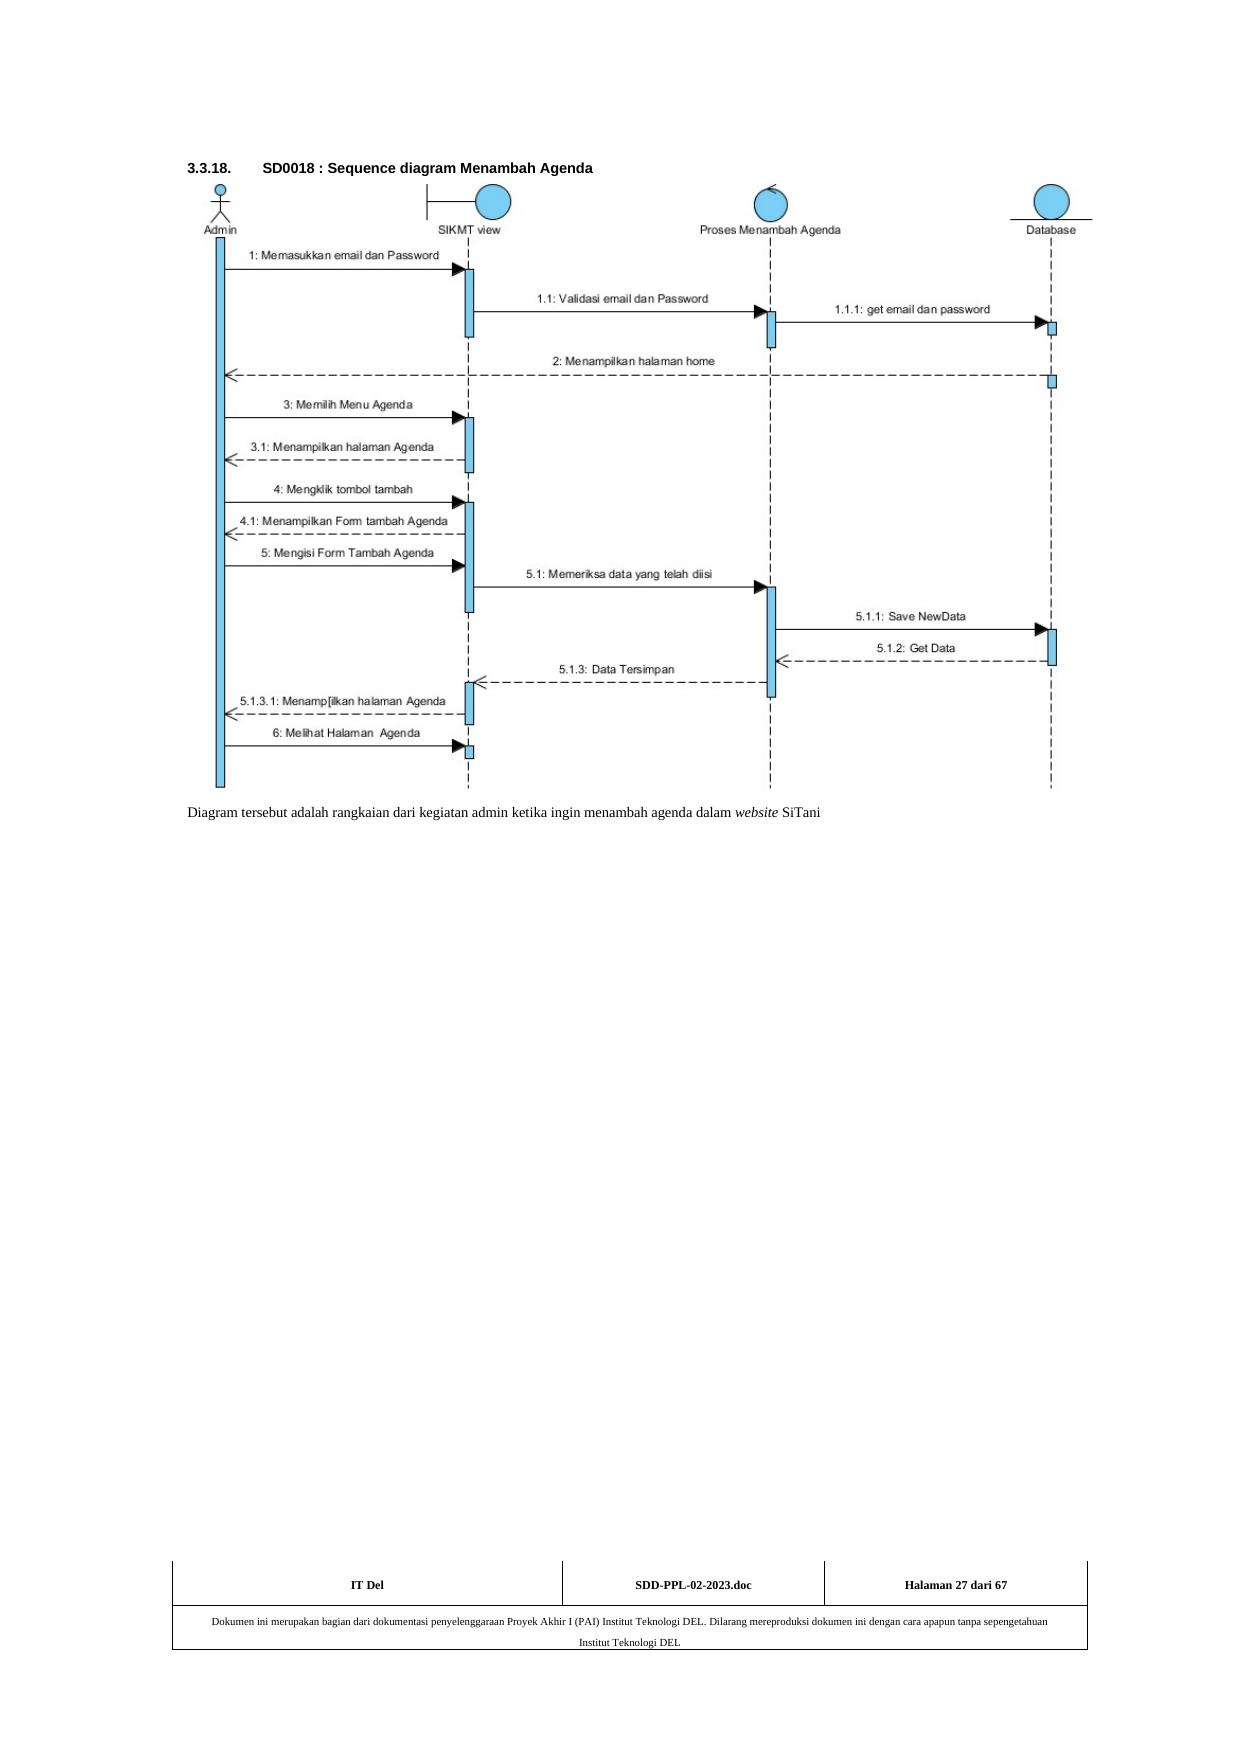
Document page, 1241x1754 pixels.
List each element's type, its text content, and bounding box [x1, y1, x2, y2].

subtitle SD0018 : Sequence diagram Menambah Agenda [187, 148, 1092, 176]
text Diagram tersebut adalah rangkaian dari kegiatan admin ketika ingin menambah agenda dalam website SiTani [187, 792, 1092, 821]
picture [187, 182, 1093, 792]
